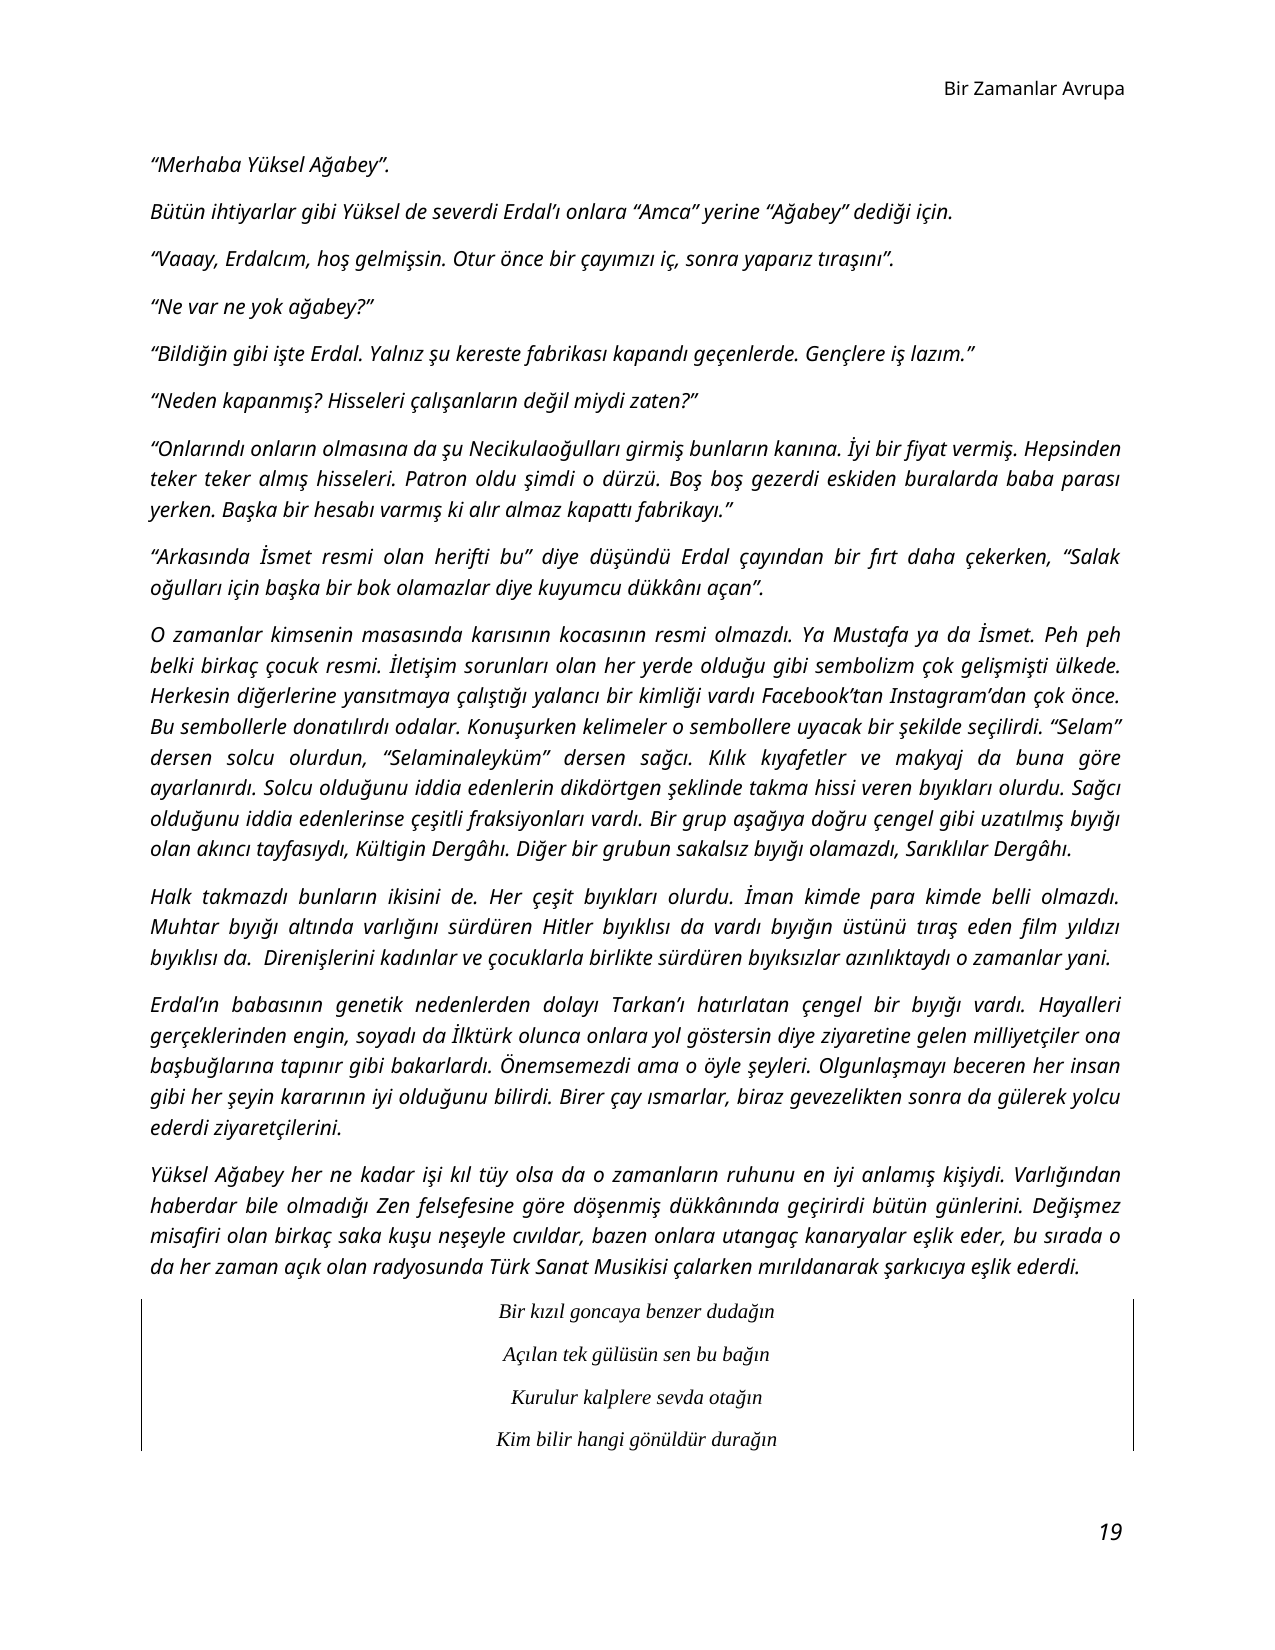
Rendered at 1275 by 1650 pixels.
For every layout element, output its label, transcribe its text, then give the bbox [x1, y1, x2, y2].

text Açılan tek gülüsün sen bu bağın [142, 1342, 1133, 1366]
text Erdal’ın babasının genetik nedenlerden dolayı Tarkan’ı hatırlatan çengel bir bıyığı vardı. Hayalleri gerçeklerinden engin, soyadı da İlktürk olunca onlara yol göstersin diye ziyaretine gelen milliyetçiler ona başbuğlarına tapınır gibi bakarlardı. Önemsemezdi ama o öyle şeyleri. Olgunlaşmayı beceren her insan gibi her şeyin kararının iyi olduğunu bilirdi. Birer çay ısmarlar, biraz gevezelikten sonra da gülerek yolcu ederdi ziyaretçilerini. [150, 990, 1125, 1141]
text Kim bilir hangi gönüldür durağın [142, 1427, 1133, 1451]
text “Neden kapanmış? Hisseleri çalışanların değil miydi zaten?” [150, 386, 1125, 415]
text “Arkasında İsmet resmi olan herifti bu” diye düşündü Erdal çayından bir fırt daha çekerken, “Salak oğulları için başka bir bok olamazlar diye kuyumcu dükkânı açan”. [150, 542, 1125, 601]
text O zamanlar kimsenin masasında karısının kocasının resmi olmazdı. Ya Mustafa ya da İsmet. Peh peh belki birkaç çocuk resmi. İletişim sorunları olan her yerde olduğu gibi sembolizm çok gelişmişti ülkede. Herkesin diğerlerine yansıtmaya çalıştığı yalancı bir kimliği vardı Facebook’tan Instagram’dan çok önce. Bu sembollerle donatılırdı odalar. Konuşurken kelimeler o sembollere uyacak bir şekilde seçilirdi. “Selam” dersen solcu olurdun, “Selaminaleyküm” dersen sağcı. Kılık kıyafetler ve makyaj da buna göre ayarlanırdı. Solcu olduğunu iddia edenlerin dikdörtgen şeklinde takma hissi veren bıyıkları olurdu. Sağcı olduğunu iddia edenlerinse çeşitli fraksiyonları vardı. Bir grup aşağıya doğru çengel gibi uzatılmış bıyığı olan akıncı tayfasıydı, Kültigin Dergâhı. Diğer bir grubun sakalsız bıyığı olamazdı, Sarıklılar Dergâhı. [150, 620, 1125, 863]
text “Bildiğin gibi işte Erdal. Yalnız şu kereste fabrikası kapandı geçenlerde. Gençlere iş lazım.” [150, 339, 1125, 368]
text Halk takmazdı bunların ikisini de. Her çeşit bıyıkları olurdu. İman kimde para kimde belli olmazdı. Muhtar bıyığı altında varlığını sürdüren Hitler bıyıklısı da vardı bıyığın üstünü tıraş eden film yıldızı bıyıklısı da. Direnişlerini kadınlar ve çocuklarla birlikte sürdüren bıyıksızlar azınlıktaydı o zamanlar yani. [150, 882, 1125, 972]
text Bir kızıl goncaya benzer dudağın [142, 1299, 1133, 1323]
text Bütün ihtiyarlar gibi Yüksel de severdi Erdal’ı onlara “Amca” yerine “Ağabey” dediği için. [150, 197, 1125, 226]
text “Onlarındı onların olmasına da şu Necikulaoğulları girmiş bunların kanına. İyi bir fiyat vermiş. Hepsinden teker teker almış hisseleri. Patron oldu şimdi o dürzü. Boş boş gezerdi eskiden buralarda baba parası yerken. Başka bir hesabı varmış ki alır almaz kapattı fabrikayı.” [150, 434, 1125, 523]
text Yüksel Ağabey her ne kadar işi kıl tüy olsa da o zamanların ruhunu en iyi anlamış kişiydi. Varlığından haberdar bile olmadığı Zen felsefesine göre döşenmiş dükkânında geçirirdi bütün günlerini. Değişmez misafiri olan birkaç saka kuşu neşeyle cıvıldar, bazen onlara utangaç kanaryalar eşlik eder, bu sırada o da her zaman açık olan radyosunda Türk Sanat Musikisi çalarken mırıldanarak şarkıcıya eşlik ederdi. [150, 1160, 1125, 1281]
text “Ne var ne yok ağabey?” [150, 292, 1125, 320]
text Kurulur kalplere sevda otağın [142, 1384, 1133, 1409]
text “Merhaba Yüksel Ağabey”. [150, 150, 1125, 178]
text “Vaaay, Erdalcım, hoş gelmişsin. Otur önce bir çayımızı iç, sonra yaparız tıraşını”. [150, 244, 1125, 273]
